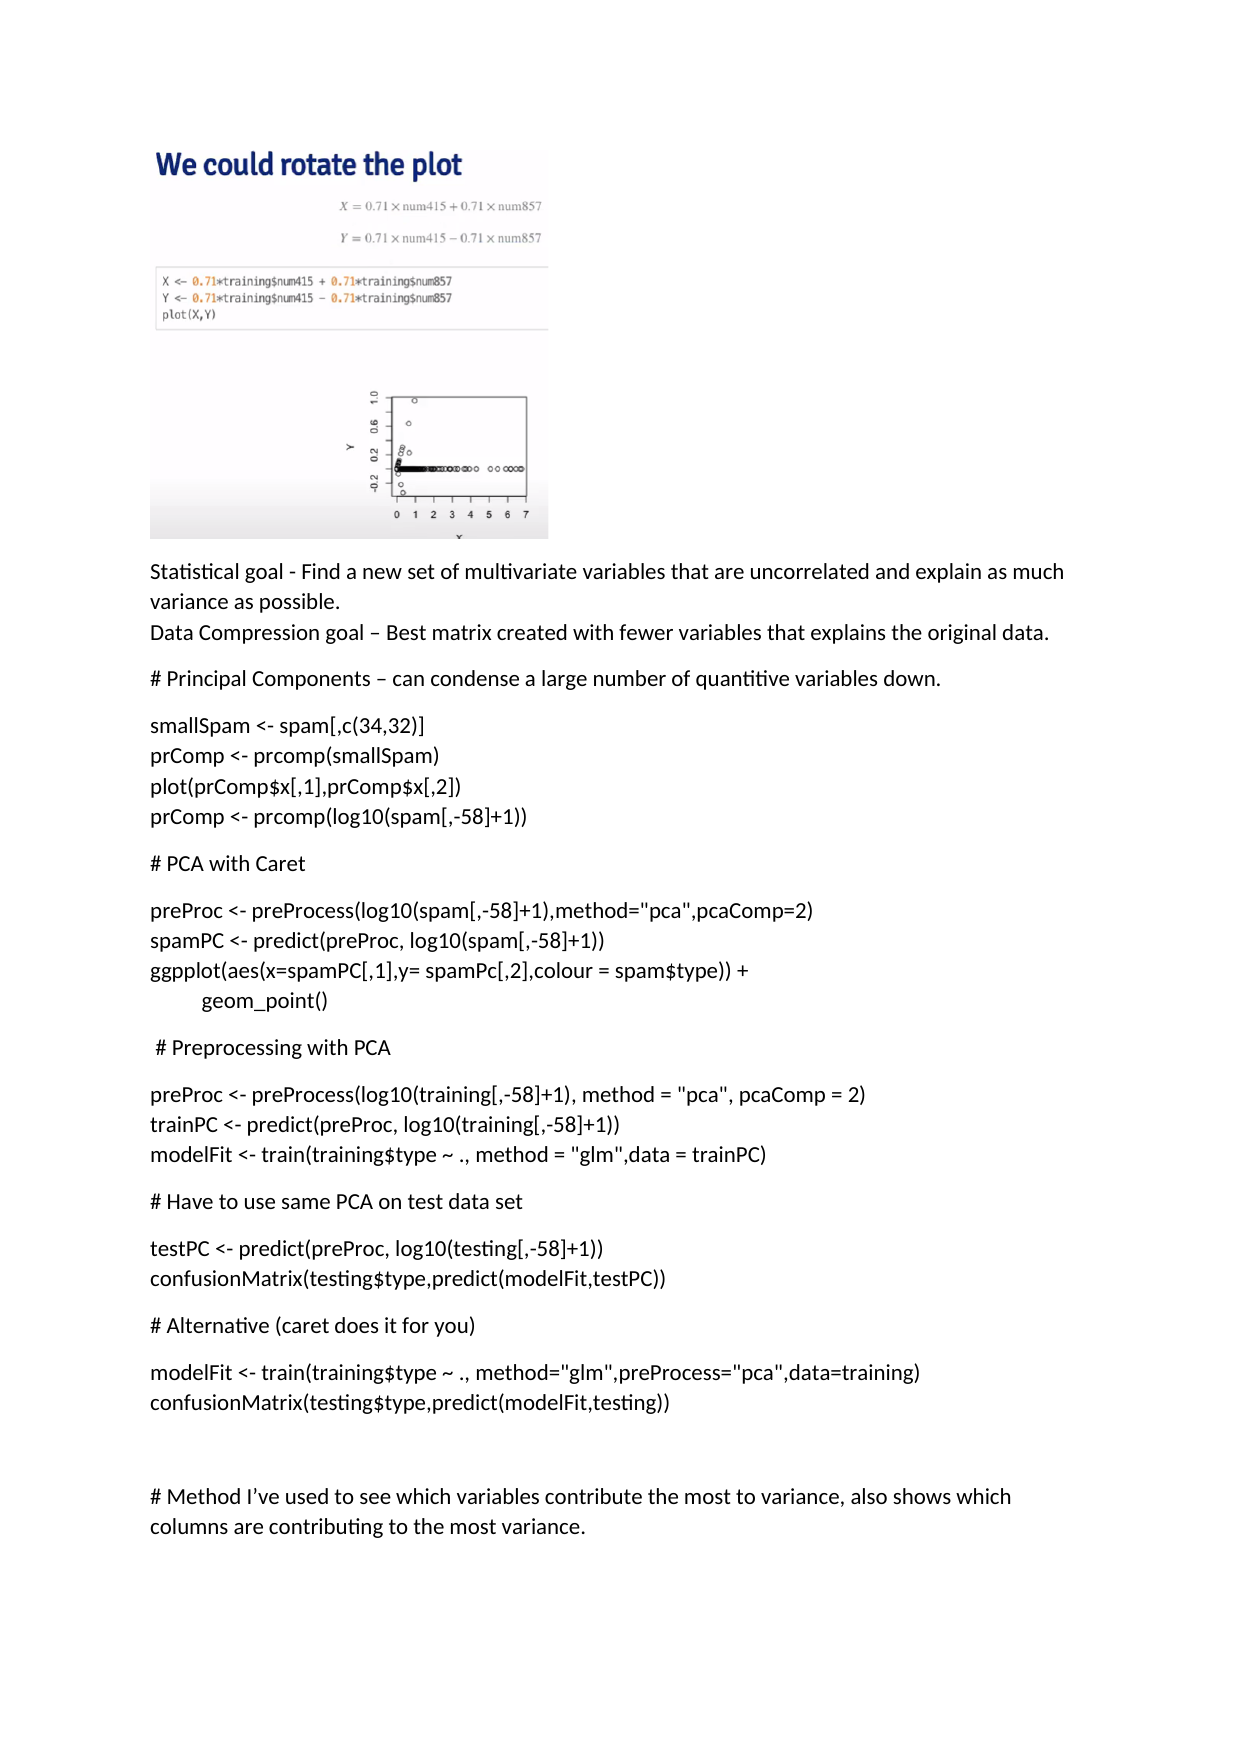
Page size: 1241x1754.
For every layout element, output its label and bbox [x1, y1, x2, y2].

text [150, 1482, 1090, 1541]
picture [150, 150, 549, 539]
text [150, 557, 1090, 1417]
